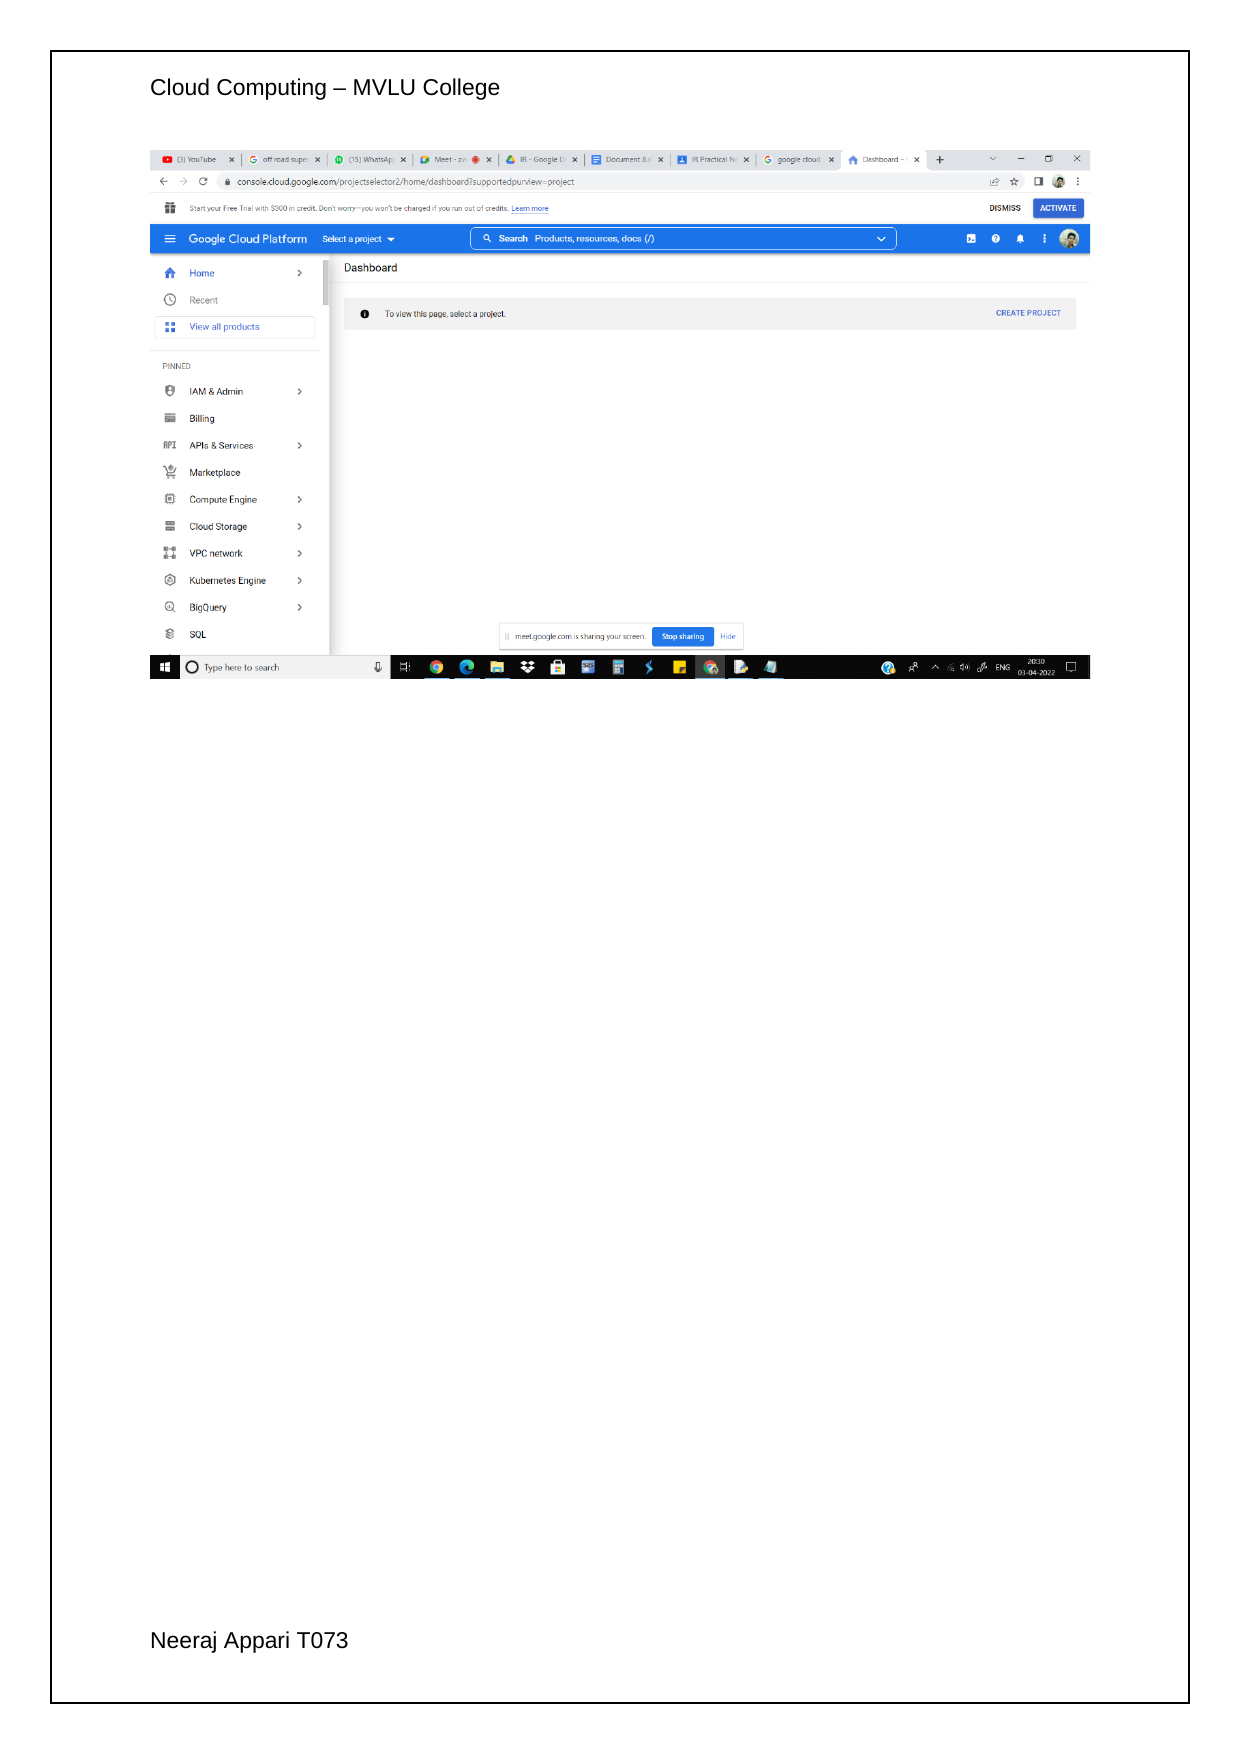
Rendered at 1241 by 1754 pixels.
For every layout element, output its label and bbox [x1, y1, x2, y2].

picture [150, 150, 1091, 679]
